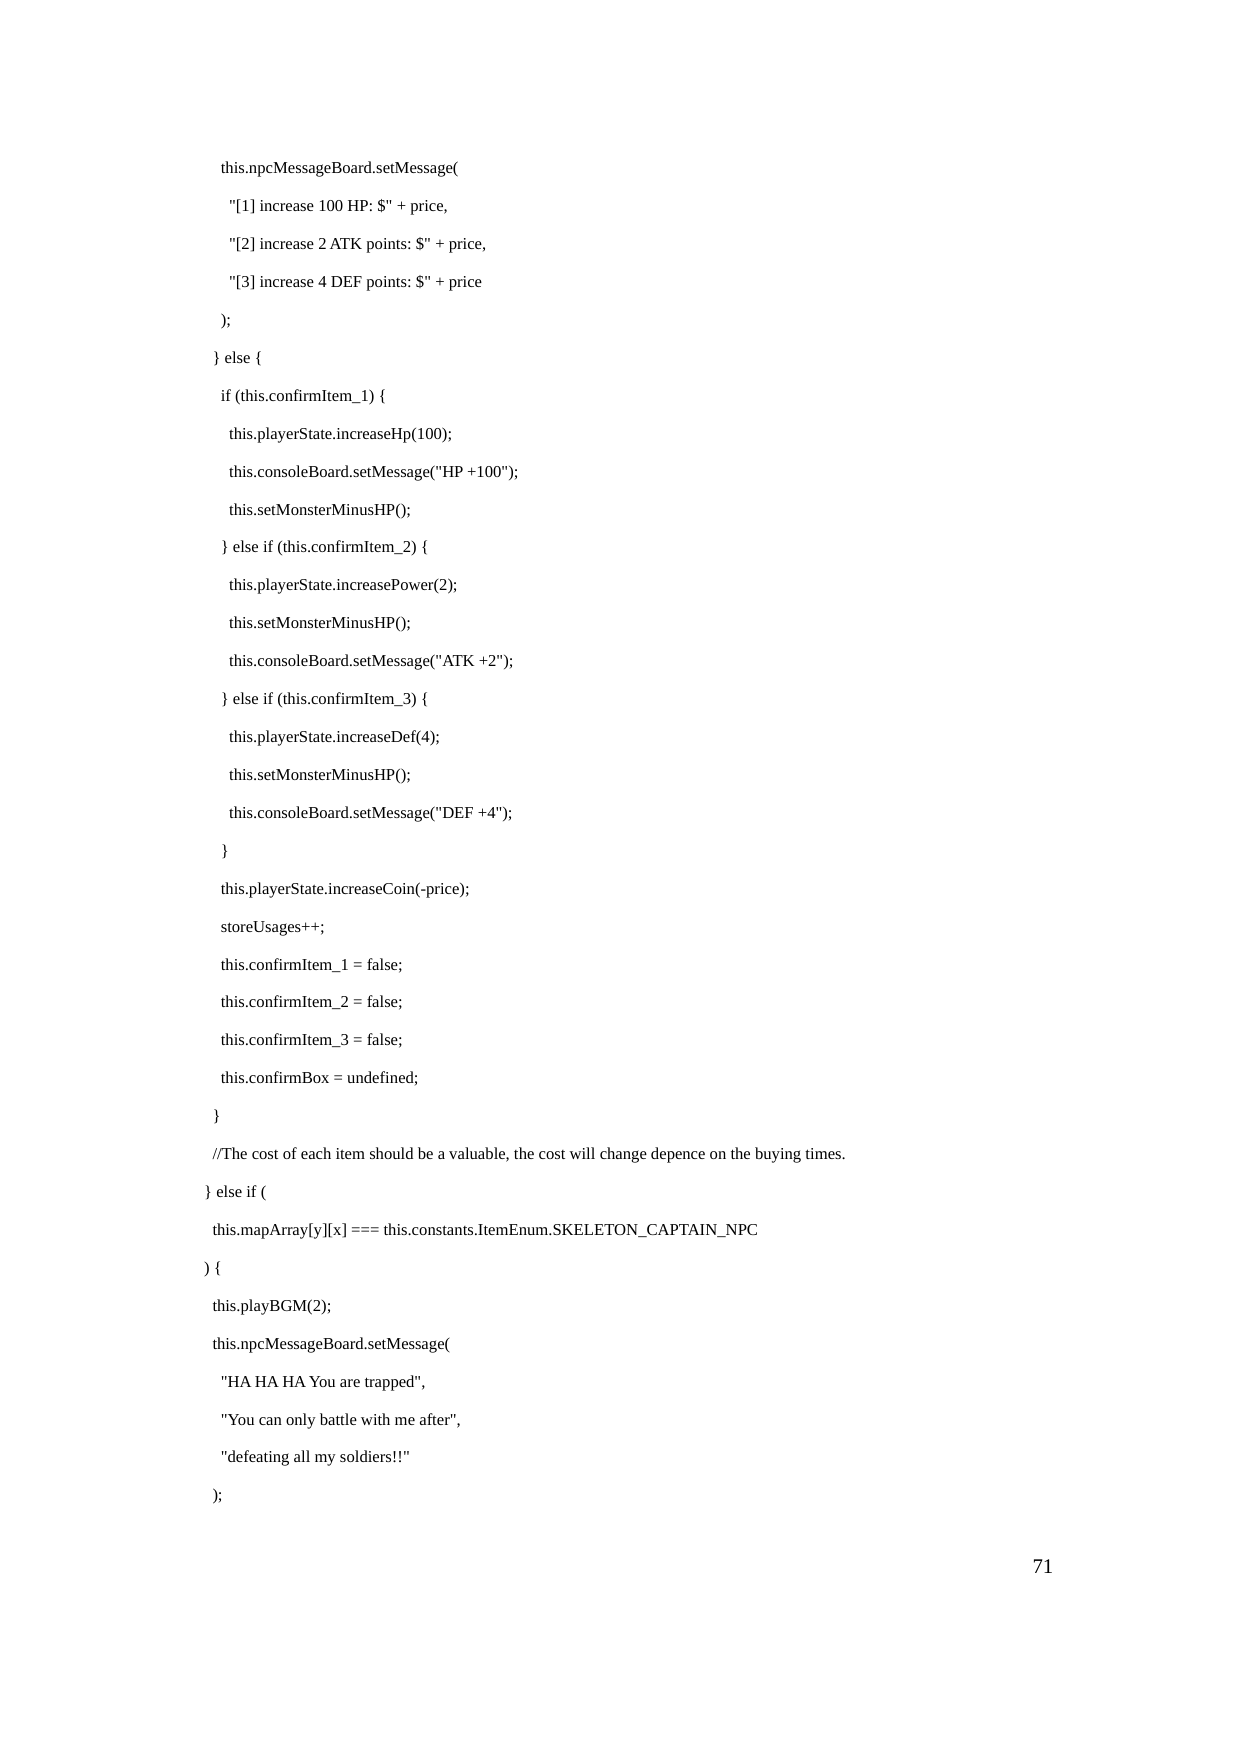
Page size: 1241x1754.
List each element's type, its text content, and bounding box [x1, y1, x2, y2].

text this.playerState.increaseDef(4); [187, 727, 1053, 746]
text } [187, 1106, 1053, 1125]
text ); [187, 310, 1053, 329]
text this.confirmBox = undefined; [187, 1068, 1053, 1087]
text //The cost of each item should be a valuable, the cost will change depence on the buying times. [187, 1144, 1053, 1163]
text this.npcMessageBoard.setMessage( [187, 1333, 1053, 1353]
text } else if ( [187, 1182, 1053, 1201]
text this.playerState.increaseCoin(-price); [187, 878, 1053, 898]
text "[2] increase 2 ATK points: $" + price, [187, 234, 1053, 253]
text } else if (this.confirmItem_3) { [187, 689, 1053, 708]
text this.playerState.increaseHp(100); [187, 423, 1053, 443]
text "[3] increase 4 DEF points: $" + price [187, 272, 1053, 291]
text this.playerState.increasePower(2); [187, 575, 1053, 594]
text } else if (this.confirmItem_2) { [187, 537, 1053, 556]
text if (this.confirmItem_1) { [187, 386, 1053, 405]
text this.mapArray[y][x] === this.constants.ItemEnum.SKELETON_CAPTAIN_NPC [187, 1220, 1053, 1239]
text this.confirmItem_1 = false; [187, 954, 1053, 973]
text this.confirmItem_2 = false; [187, 992, 1053, 1011]
text } else { [187, 348, 1053, 367]
text "HA HA HA You are trapped", [187, 1371, 1053, 1391]
text this.setMonsterMinusHP(); [187, 765, 1053, 784]
text this.setMonsterMinusHP(); [187, 613, 1053, 632]
text ); [187, 1485, 1053, 1504]
text this.consoleBoard.setMessage("HP +100"); [187, 461, 1053, 481]
text } [187, 841, 1053, 860]
text "You can only battle with me after", [187, 1409, 1053, 1428]
text this.consoleBoard.setMessage("ATK +2"); [187, 651, 1053, 670]
text this.npcMessageBoard.setMessage( [187, 158, 1053, 177]
text ) { [187, 1258, 1053, 1277]
text this.setMonsterMinusHP(); [187, 499, 1053, 518]
text "[1] increase 100 HP: $" + price, [187, 196, 1053, 215]
text this.playBGM(2); [187, 1296, 1053, 1315]
text this.consoleBoard.setMessage("DEF +4"); [187, 803, 1053, 822]
text this.confirmItem_3 = false; [187, 1030, 1053, 1049]
text storeUsages++; [187, 916, 1053, 936]
text "defeating all my soldiers!!" [187, 1447, 1053, 1466]
